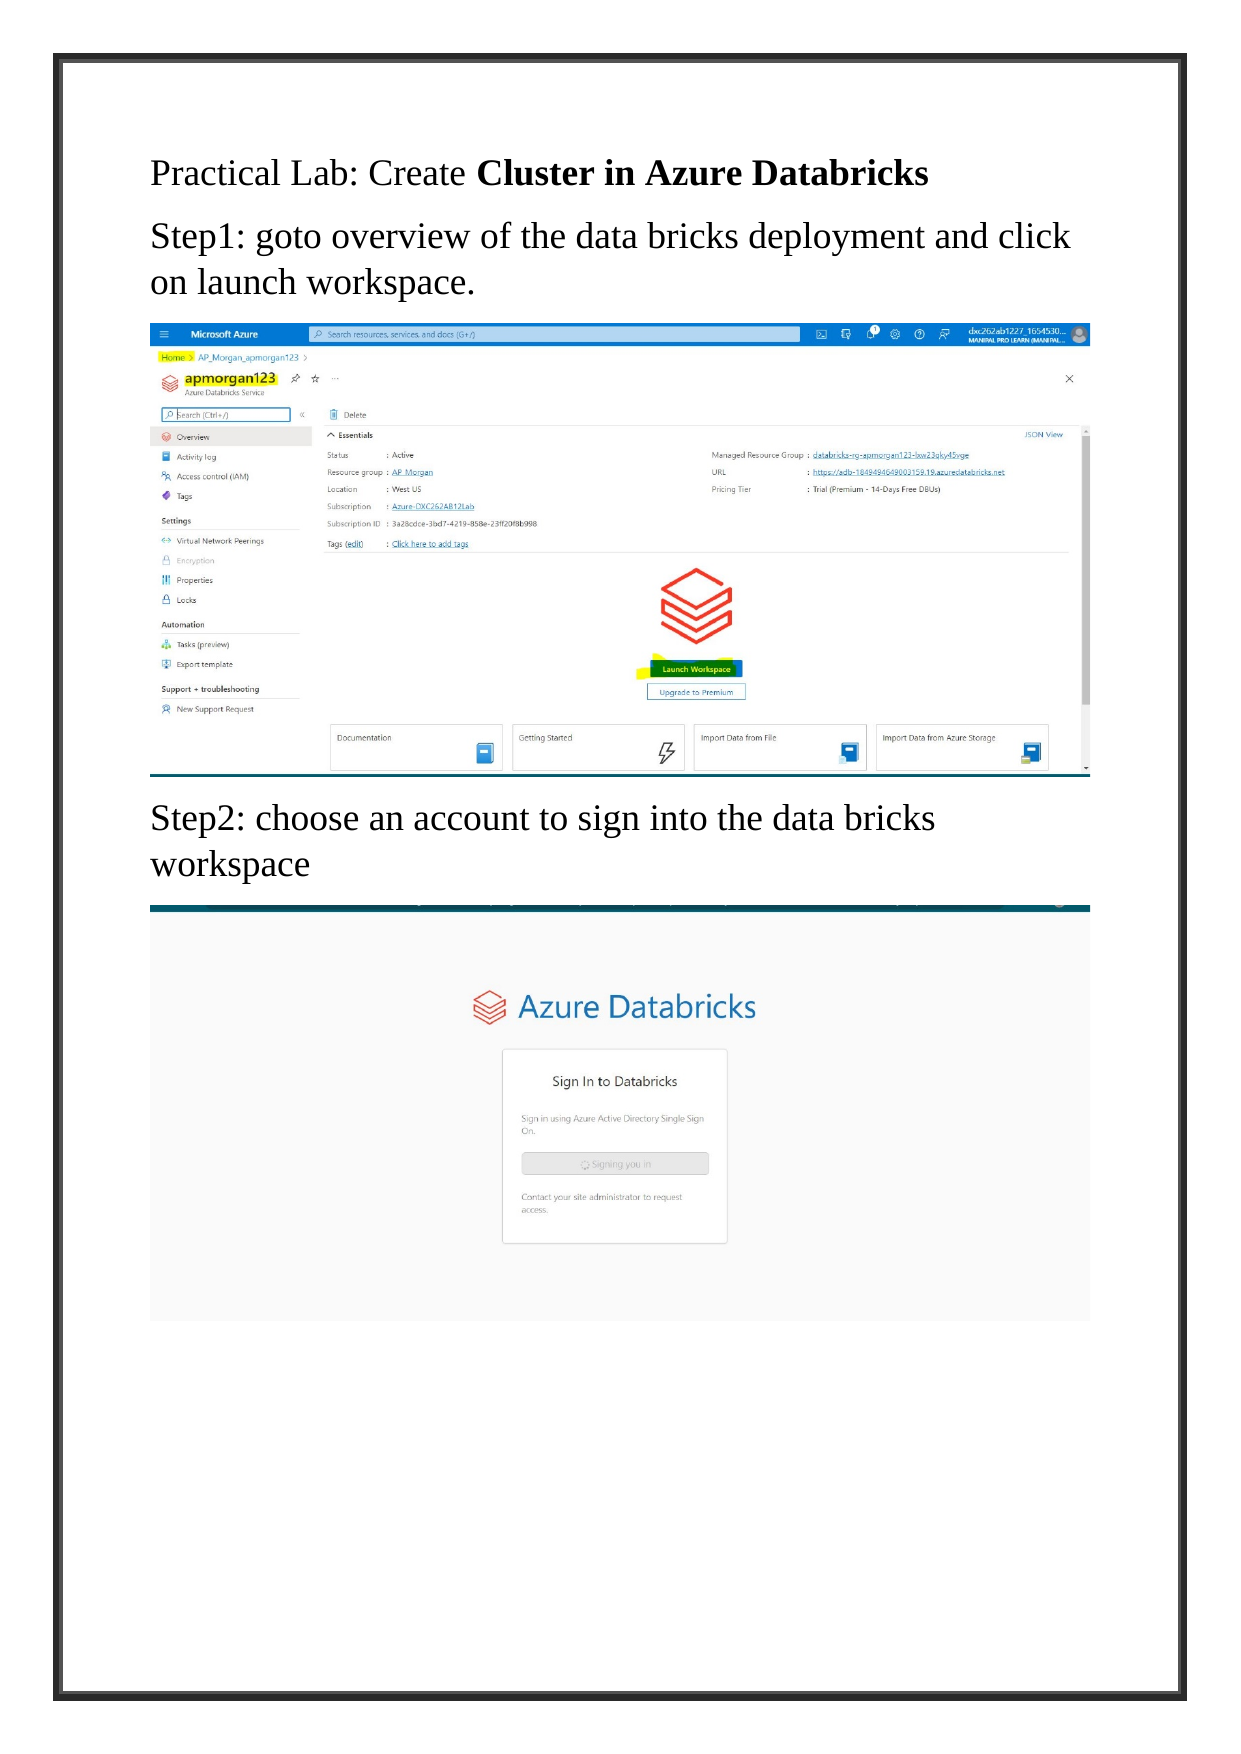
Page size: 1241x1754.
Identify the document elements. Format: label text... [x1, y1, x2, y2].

text Step2: choose an account to sign into the data bricks workspace [150, 795, 1090, 885]
picture [210, 905, 1002, 909]
picture [150, 323, 1091, 774]
text Practical Lab: Create Cluster in Azure Databricks [150, 150, 1090, 193]
picture [150, 909, 1091, 1321]
picture [1054, 905, 1091, 909]
text Step1: goto overview of the data bricks deployment and click on launch workspace. [150, 213, 1090, 303]
